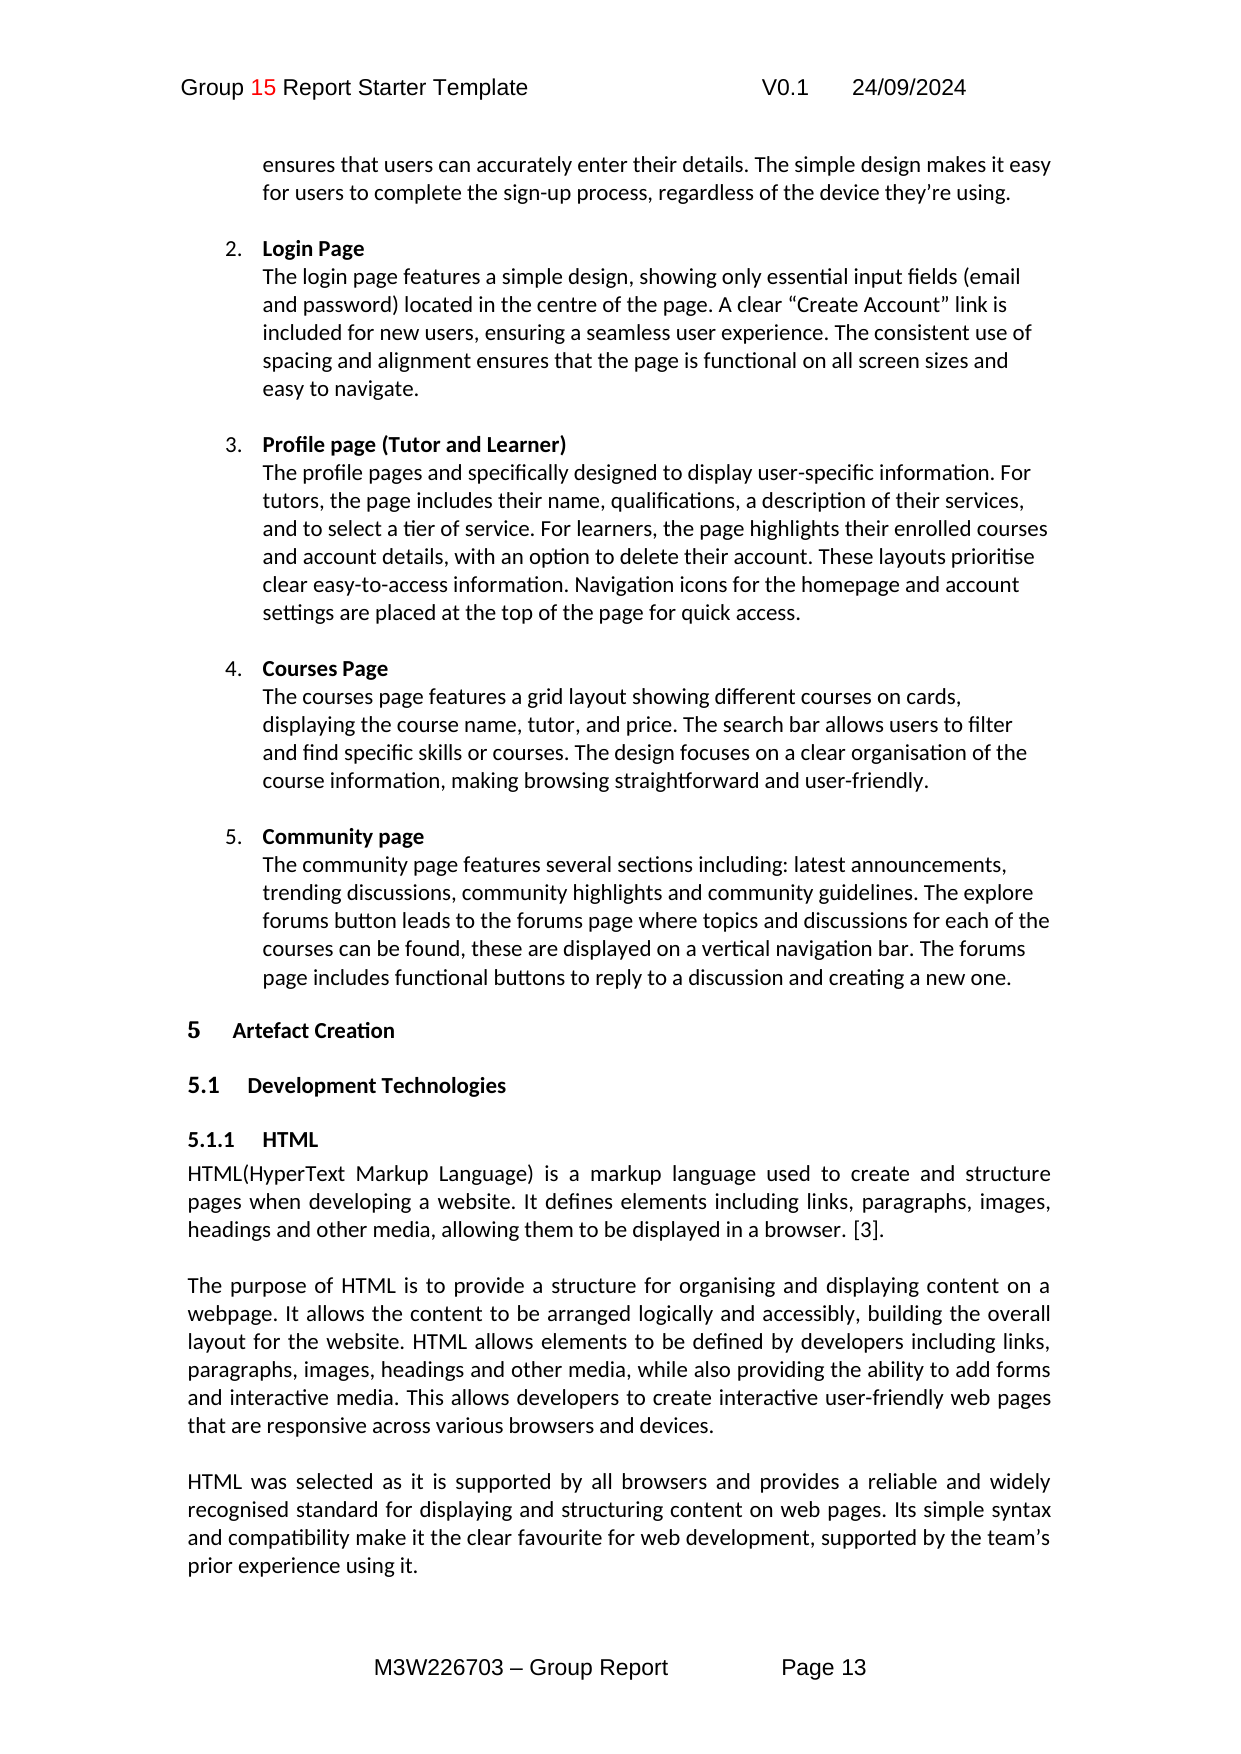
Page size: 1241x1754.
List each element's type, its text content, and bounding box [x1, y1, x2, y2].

text HTML was selected as it is supported by all browsers and provides a reliable and widely recognised standard for displaying and structuring content on web pages. Its simple syntax and compatibility make it the clear favourite for web development, supported by the team’s prior experience using it. [187, 1467, 1053, 1579]
list Login Page [225, 234, 1053, 262]
list Profile page (Tutor and Learner) [225, 430, 1053, 458]
list Courses Page [225, 654, 1053, 682]
subtitle Artefact Creation [187, 1016, 1053, 1044]
text The purpose of HTML is to provide a structure for organising and displaying content on a webpage. It allows the content to be arranged logically and accessibly, building the overall layout for the website. HTML allows elements to be defined by developers including links, paragraphs, images, headings and other media, while also providing the ability to add forms and interactive media. This allows developers to create interactive user-friendly web pages that are responsive across various browsers and devices. [187, 1271, 1053, 1439]
text HTML(HyperText Markup Language) is a markup language used to create and structure pages when developing a website. It defines elements including links, paragraphs, images, headings and other media, allowing them to be displayed in a browser.. [187, 1159, 1053, 1243]
text The login page features a simple design, showing only essential input fields (email and password) located in the centre of the page. A clear “Create Account” link is included for new users, ensuring a seamless user experience. The consistent use of spacing and alignment ensures that the page is functional on all screen sizes and easy to navigate. [262, 262, 1053, 402]
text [262, 150, 1053, 206]
subtitle HTML [187, 1125, 1053, 1153]
text The profile pages and specifically designed to display user-specific information. For tutors, the page includes their name, qualifications, a description of their services, and to select a tier of service. For learners, the page highlights their enrolled courses and account details, with an option to delete their account. These layouts prioritise clear easy-to-access information. Navigation icons for the homepage and account settings are placed at the top of the page for quick access. [262, 458, 1053, 626]
list Community page [225, 822, 1053, 851]
list The courses page features a grid layout showing different courses on cards, displaying the course name, tutor, and price. The search bar allows users to filter and find specific skills or courses. The design focuses on a clear organisation of the course information, making browsing straightforward and user-friendly. [262, 682, 1053, 794]
list The community page features several sections including: latest announcements, trending discussions, community highlights and community guidelines. The explore forums button leads to the forums page where topics and discussions for each of the courses can be found, these are displayed on a vertical navigation bar. The forums page includes functional buttons to reply to a discussion and creating a new one. [262, 851, 1053, 991]
subtitle Development Technologies [187, 1069, 1053, 1100]
